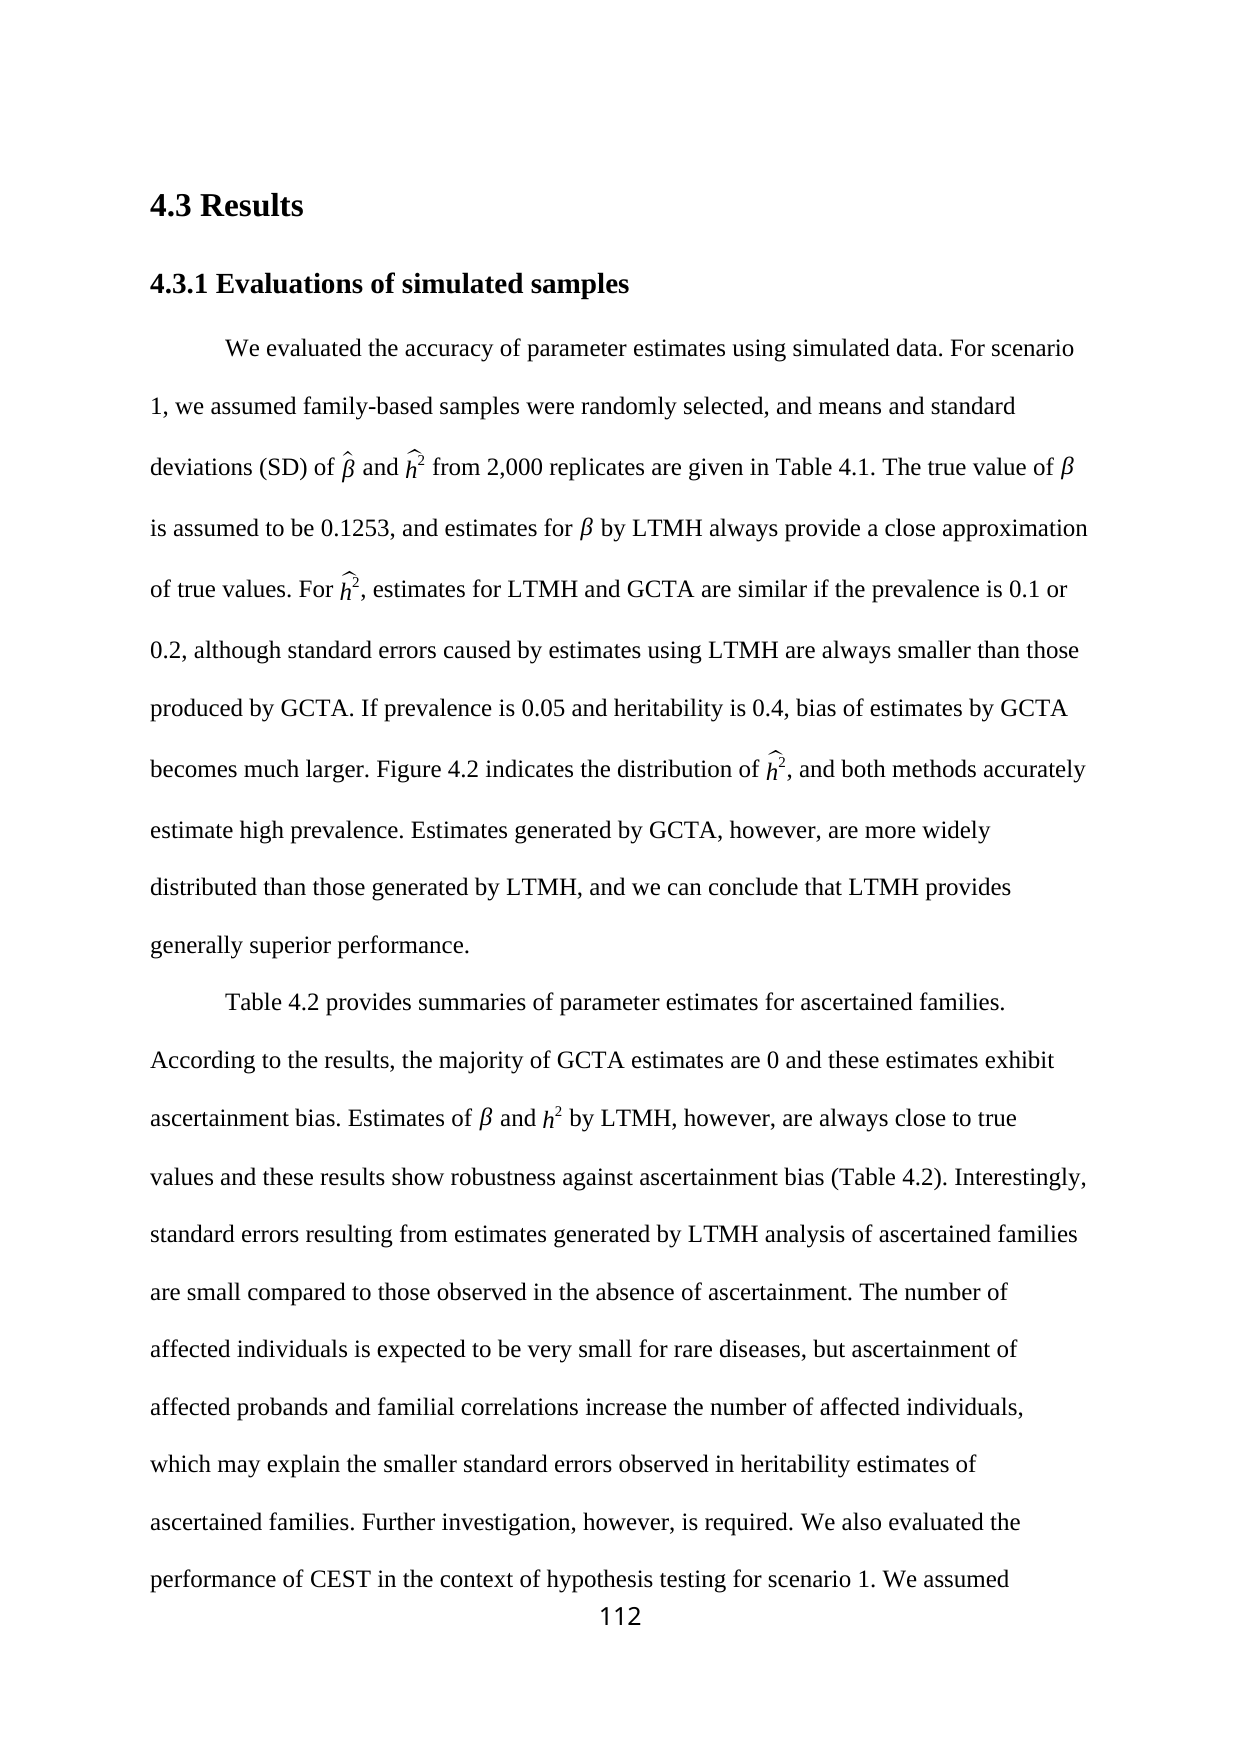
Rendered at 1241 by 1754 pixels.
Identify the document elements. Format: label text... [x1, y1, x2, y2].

subtitle 4.3.1 Evaluations of simulated samples [150, 266, 1090, 300]
text We evaluated the accuracy of parameter estimates using simulated data. For scenario 1, we assumed family-based samples were randomly selected, and means and standard deviations (SD) of and from 2,000 replicates are given in Table 4.1. The true value of is assumed to be 0.1253, and estimates for by LTMH always provide a close approximation of true values. For , estimates for LTMH and GCTA are similar if the prevalence is 0.1 or 0.2, although standard errors caused by estimates using LTMH are always smaller than those produced by GCTA. If prevalence is 0.05 and heritability is 0.4, bias of estimates by GCTA becomes much larger. Figure 4.2 indicates the distribution of , and both methods accurately estimate high prevalence. Estimates generated by GCTA, however, are more widely distributed than those generated by LTMH, and we can conclude that LTMH provides generally superior performance. [150, 333, 1090, 958]
subtitle 4.3 Results [150, 186, 1090, 224]
text values and these results show robustness against ascertainment bias (Table 4.2). Interestingly, standard errors resulting from estimates generated by LTMH analysis of ascertained families are small compared to those observed in the absence of ascertainment. The number of affected individuals is expected to be very small for rare diseases, but ascertainment of affected probands and familial correlations increase the number of affected individuals, which may explain the smaller standard errors observed in heritability estimates of ascertained families. Further investigation, however, is required. We also evaluated the performance of CEST in the context of hypothesis testing for scenario 1. We assumed [150, 1162, 1090, 1593]
text Table 4.2 provides summaries of parameter estimates for ascertained families. According to the results, the majority of GCTA estimates are 0 and these estimates exhibit ascertainment bias. Estimates of and by LTMH, however, are always close to true [150, 987, 1090, 1133]
